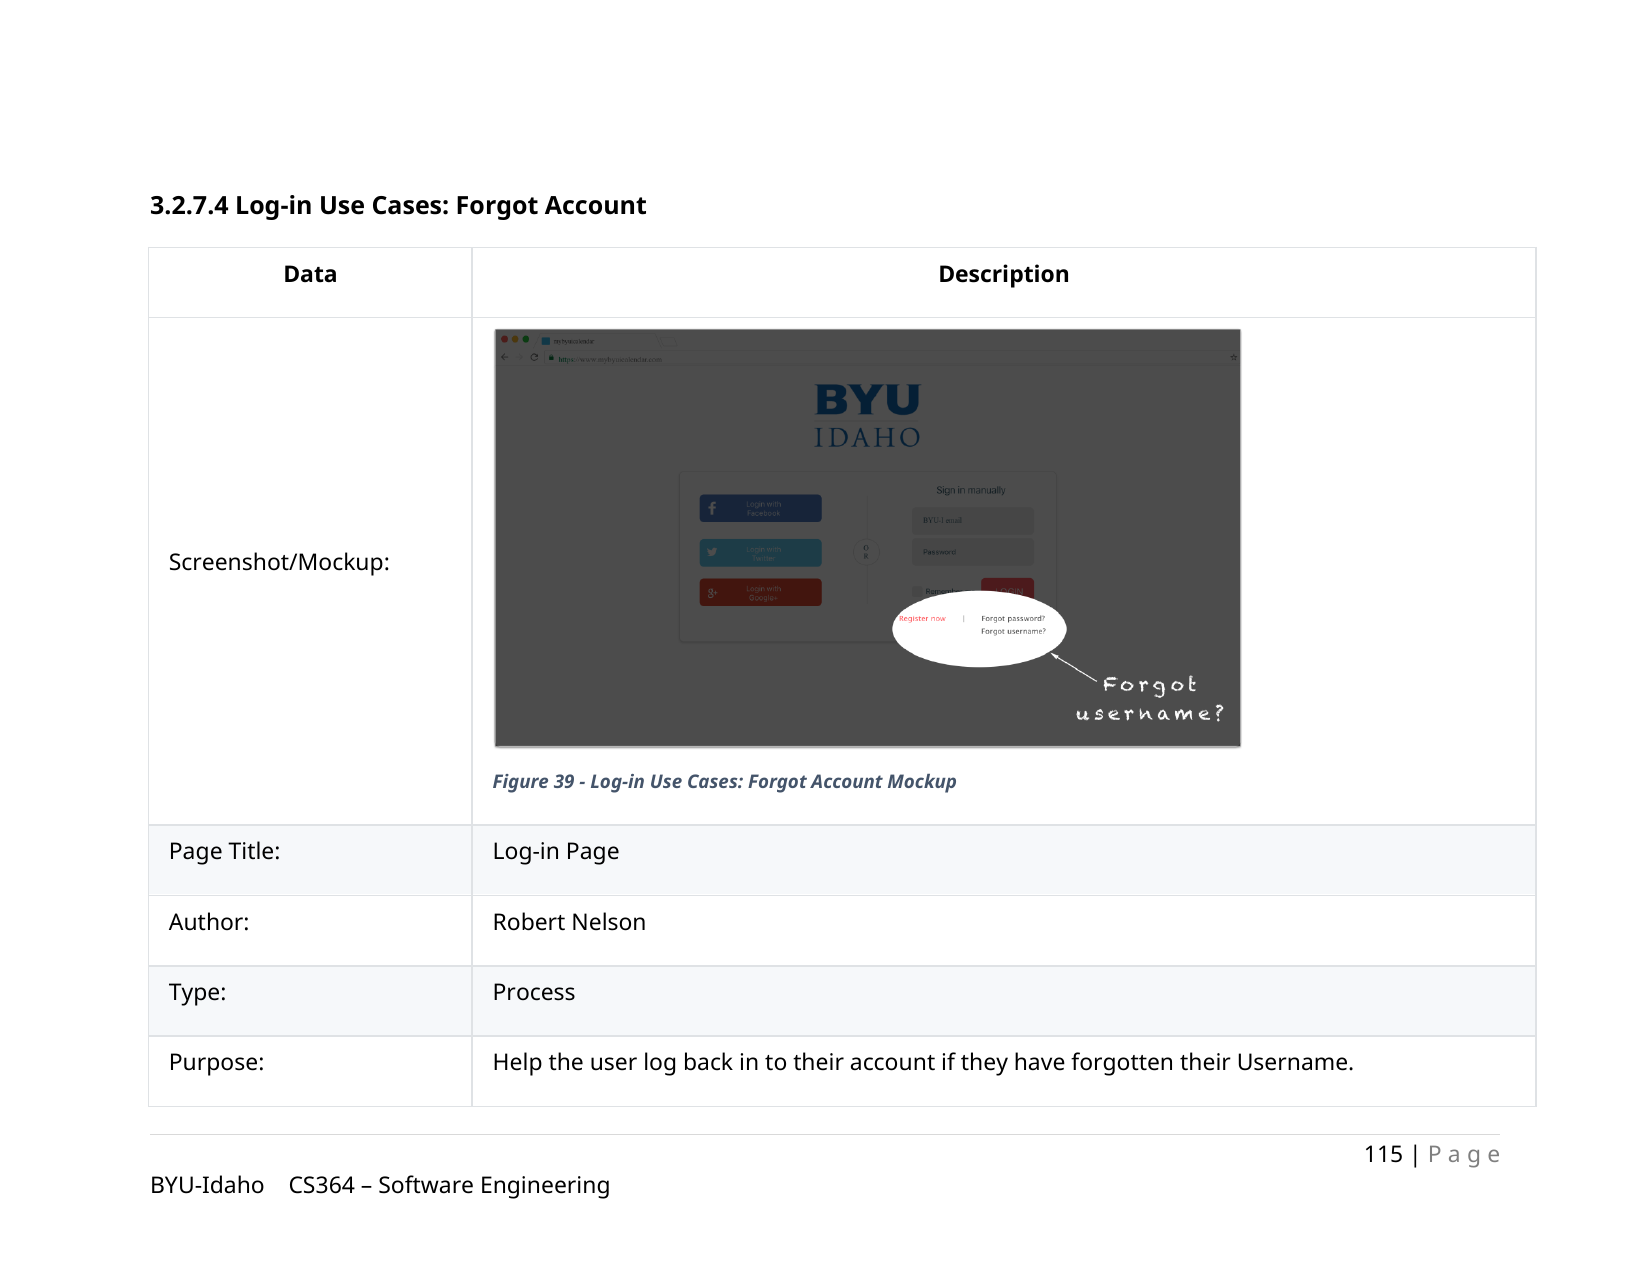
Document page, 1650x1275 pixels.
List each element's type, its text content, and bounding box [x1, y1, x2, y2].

table_cell Screenshot/Mockup: [149, 318, 471, 824]
table_cell Figure 39 - Log-in Use Cases: Forgot Account Mockup [473, 318, 1535, 824]
picture [492, 327, 1243, 750]
table_cell Robert Nelson [473, 896, 1535, 965]
subtitle 3.2.7.4 Log-in Use Cases: Forgot Account [150, 187, 1500, 222]
table_cell Process [473, 967, 1535, 1035]
table_cell Page Title: [149, 826, 471, 894]
table_cell Author: [149, 896, 471, 965]
table_cell Type: [149, 967, 471, 1035]
table_header Data [149, 248, 471, 317]
table_cell Log-in Page [473, 826, 1535, 894]
table_cell Purpose: [149, 1037, 471, 1106]
table_cell Help the user log back in to their account if they have forgotten their Username. [473, 1037, 1535, 1106]
table_header Description [473, 248, 1535, 317]
